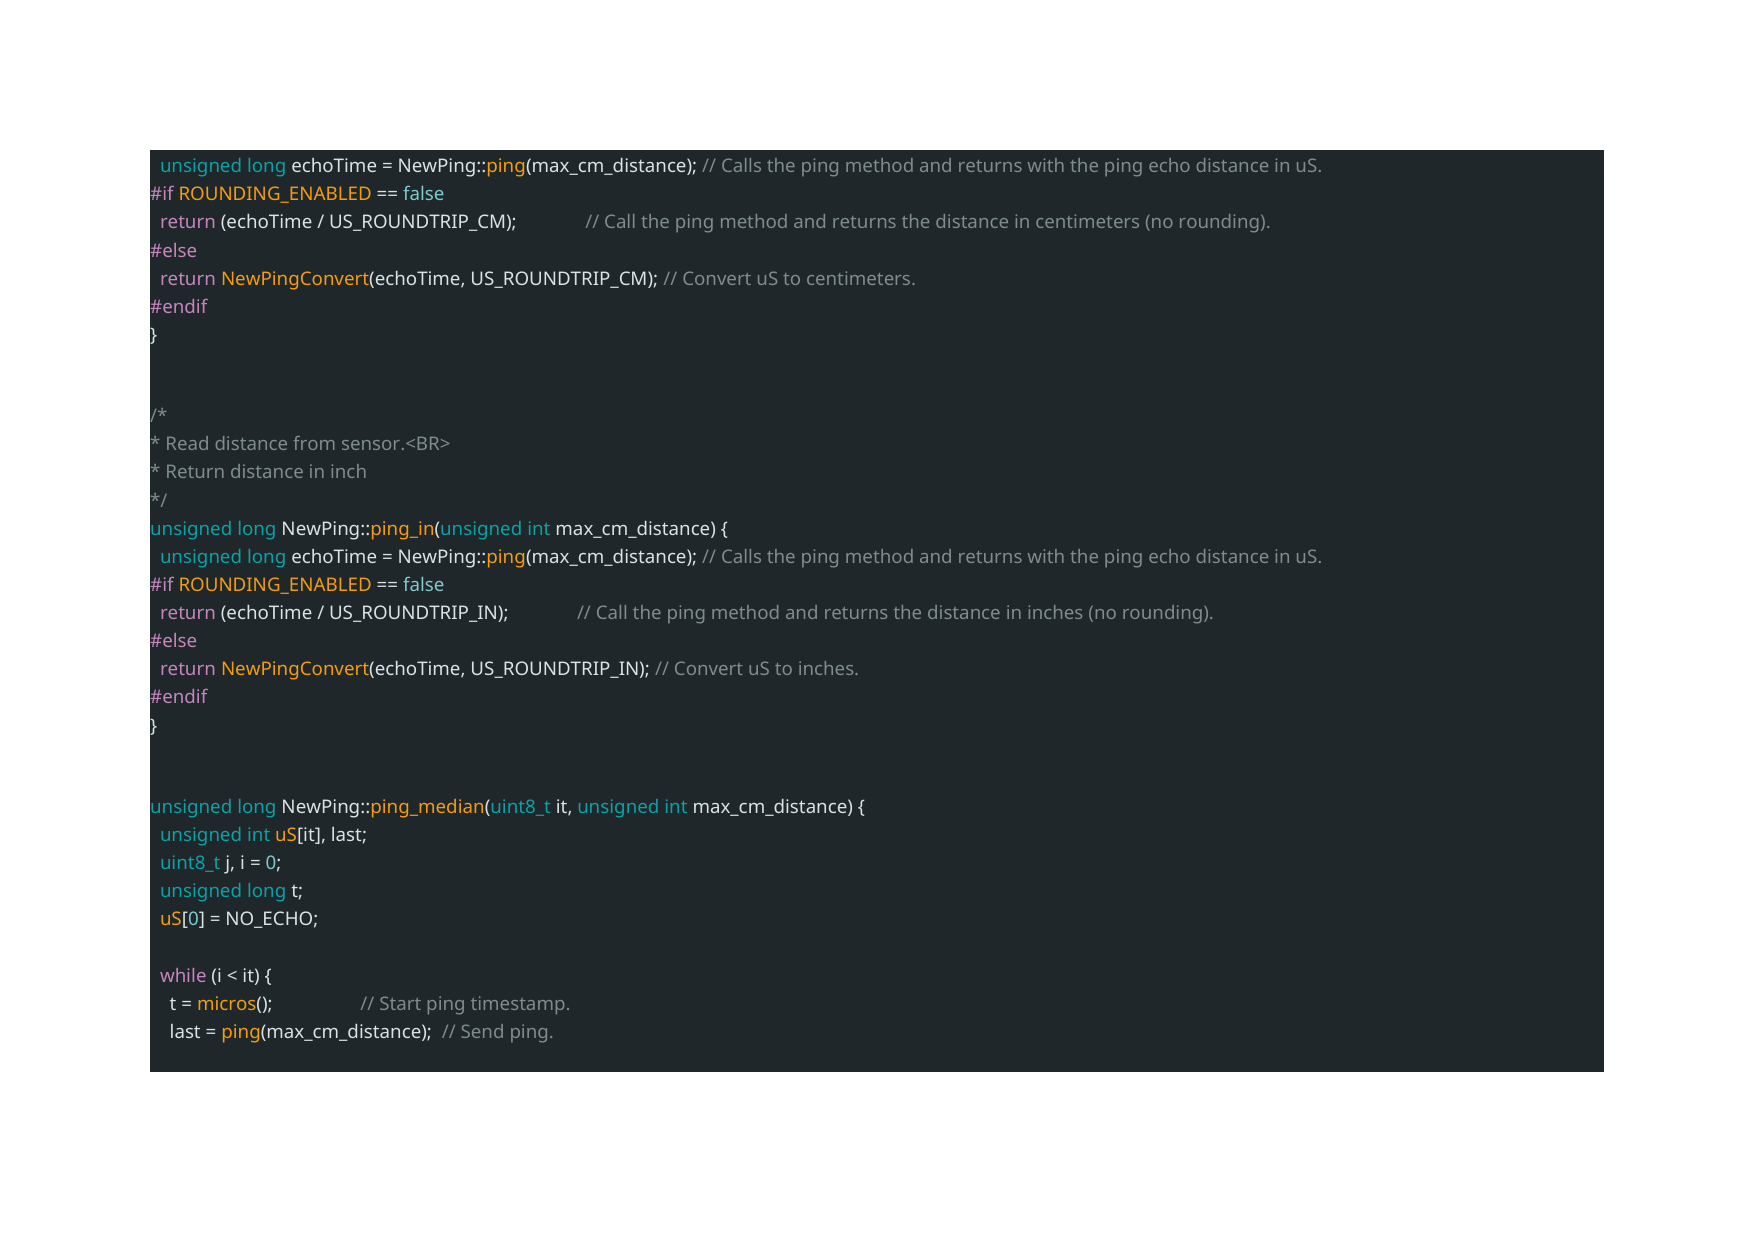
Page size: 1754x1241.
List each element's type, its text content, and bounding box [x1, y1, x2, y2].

text unsigned long echoTime = NewPing::ping(max_cm_distance); // Calls the ping method and returns with the ping echo distance in uS. [150, 541, 1604, 569]
text uS[0] = NO_ECHO; [150, 903, 1604, 931]
text /* [150, 400, 1604, 428]
text unsigned long NewPing::ping_median(uint8_t it, unsigned int max_cm_distance) { [150, 791, 1604, 819]
text #endif [150, 291, 1604, 319]
text } [150, 709, 1604, 737]
text return NewPingConvert(echoTime, US_ROUNDTRIP_CM); // Convert uS to centimeters. [150, 262, 1604, 291]
text unsigned long echoTime = NewPing::ping(max_cm_distance); // Calls the ping method and returns with the ping echo distance in uS. [150, 150, 1604, 178]
text #endif [150, 681, 1604, 709]
text */ [150, 484, 1604, 512]
text unsigned int uS[it], last; [150, 819, 1604, 847]
text return NewPingConvert(echoTime, US_ROUNDTRIP_IN); // Convert uS to inches. [150, 653, 1604, 681]
text #if ROUNDING_ENABLED == false [150, 569, 1604, 597]
text unsigned long NewPing::ping_in(unsigned int max_cm_distance) { [150, 512, 1604, 541]
text return (echoTime / US_ROUNDTRIP_IN); // Call the ping method and returns the distance in inches (no rounding). [150, 597, 1604, 625]
text last = ping(max_cm_distance); // Send ping. [150, 1016, 1604, 1044]
text * Return distance in inch [150, 456, 1604, 484]
text #else [150, 625, 1604, 653]
text #if ROUNDING_ENABLED == false [150, 178, 1604, 206]
text #else [150, 234, 1604, 262]
text return (echoTime / US_ROUNDTRIP_CM); // Call the ping method and returns the distance in centimeters (no rounding). [150, 206, 1604, 234]
text uint8_t j, i = 0; [150, 847, 1604, 875]
text t = micros(); // Start ping timestamp. [150, 987, 1604, 1016]
text * Read distance from sensor.<BR> [150, 428, 1604, 456]
text } [150, 319, 1604, 347]
text unsigned long t; [150, 875, 1604, 903]
text while (i < it) { [150, 959, 1604, 987]
